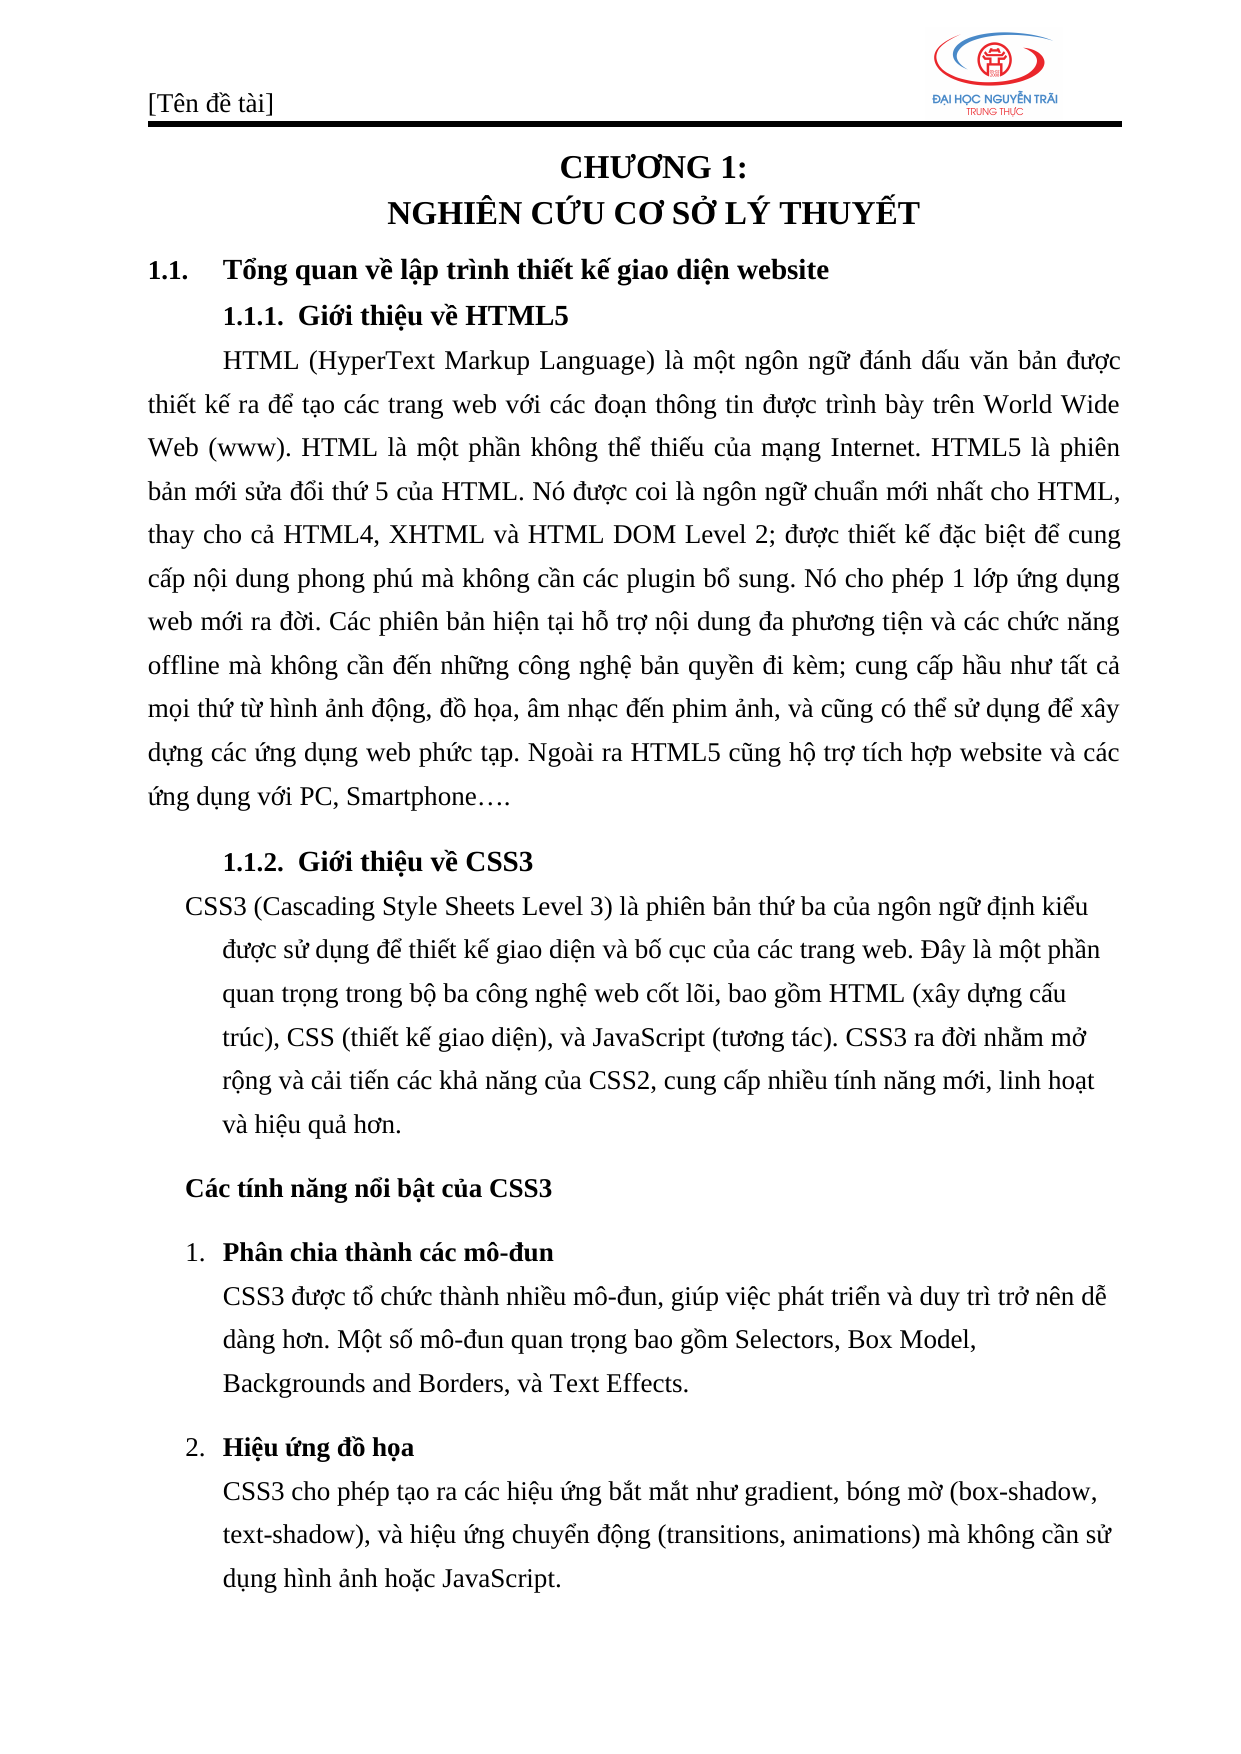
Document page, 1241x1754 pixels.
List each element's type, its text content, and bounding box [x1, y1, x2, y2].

picture [925, 27, 1064, 120]
list Hiệu ứng đồ họa CSS3 cho phép tạo ra các hiệu ứng bắt mắt như gradient, bóng mờ (box-shadow, text-shadow), và hiệu ứng chuyển động (transitions, animations) mà không cần sử dụng hình ảnh hoặc JavaScript. [185, 1431, 1122, 1593]
subtitle CHƯƠNG 1: NGHIÊN CỨU CƠ SỞ LÝ THUYẾT [185, 148, 1122, 232]
text HTML (HyperText Markup Language) là một ngôn ngữ đánh dấu văn bản được thiết kế ra để tạo các trang web với các đoạn thông tin được trình bày trên World Wide Web (www). HTML là một phần không thể thiếu của mạng Internet. HTML5 là phiên bản mới sửa đổi thứ 5 của HTML. Nó được coi là ngôn ngữ chuẩn mới nhất cho HTML, thay cho cả HTML4, XHTML và HTML DOM Level 2; được thiết kế đặc biệt để cung cấp nội dung phong phú mà không cần các plugin bổ sung. Nó cho phép 1 lớp ứng dụng web mới ra đời. Các phiên bản hiện tại hỗ trợ nội dung đa phương tiện và các chức năng offline mà không cần đến những công nghệ bản quyền đi kèm; cung cấp hầu như tất cả mọi thứ từ hình ảnh động, đồ họa, âm nhạc đến phim ảnh, và cũng có thể sử dụng để xây dựng các ứng dụng web phức tạp. Ngoài ra HTML5 cũng hộ trợ tích hợp website và các ứng dụng với PC, Smartphone…. [148, 344, 1122, 811]
subtitle Giới thiệu về HTML5 [223, 298, 1122, 332]
text CSS3 (Cascading Style Sheets Level 3) là phiên bản thứ ba của ngôn ngữ định kiểu được sử dụng để thiết kế giao diện và bố cục của các trang web. Đây là một phần quan trọng trong bộ ba công nghệ web cốt lõi, bao gồm HTML (xây dựng cấu trúc), CSS (thiết kế giao diện), và JavaScript (tương tác). CSS3 ra đời nhằm mở rộng và cải tiến các khả năng của CSS2, cung cấp nhiều tính năng mới, linh hoạt và hiệu quả hơn. [185, 890, 1122, 1139]
subtitle Tổng quan về lập trình thiết kế giao diện website [148, 252, 1122, 286]
text Các tính năng nổi bật của CSS3 [185, 1172, 1122, 1203]
list Phân chia thành các mô-đun CSS3 được tổ chức thành nhiều mô-đun, giúp việc phát triển và duy trì trở nên dễ dàng hơn. Một số mô-đun quan trọng bao gồm Selectors, Box Model, Backgrounds and Borders, và Text Effects. [185, 1236, 1122, 1398]
subtitle Giới thiệu về CSS3 [223, 844, 1122, 877]
